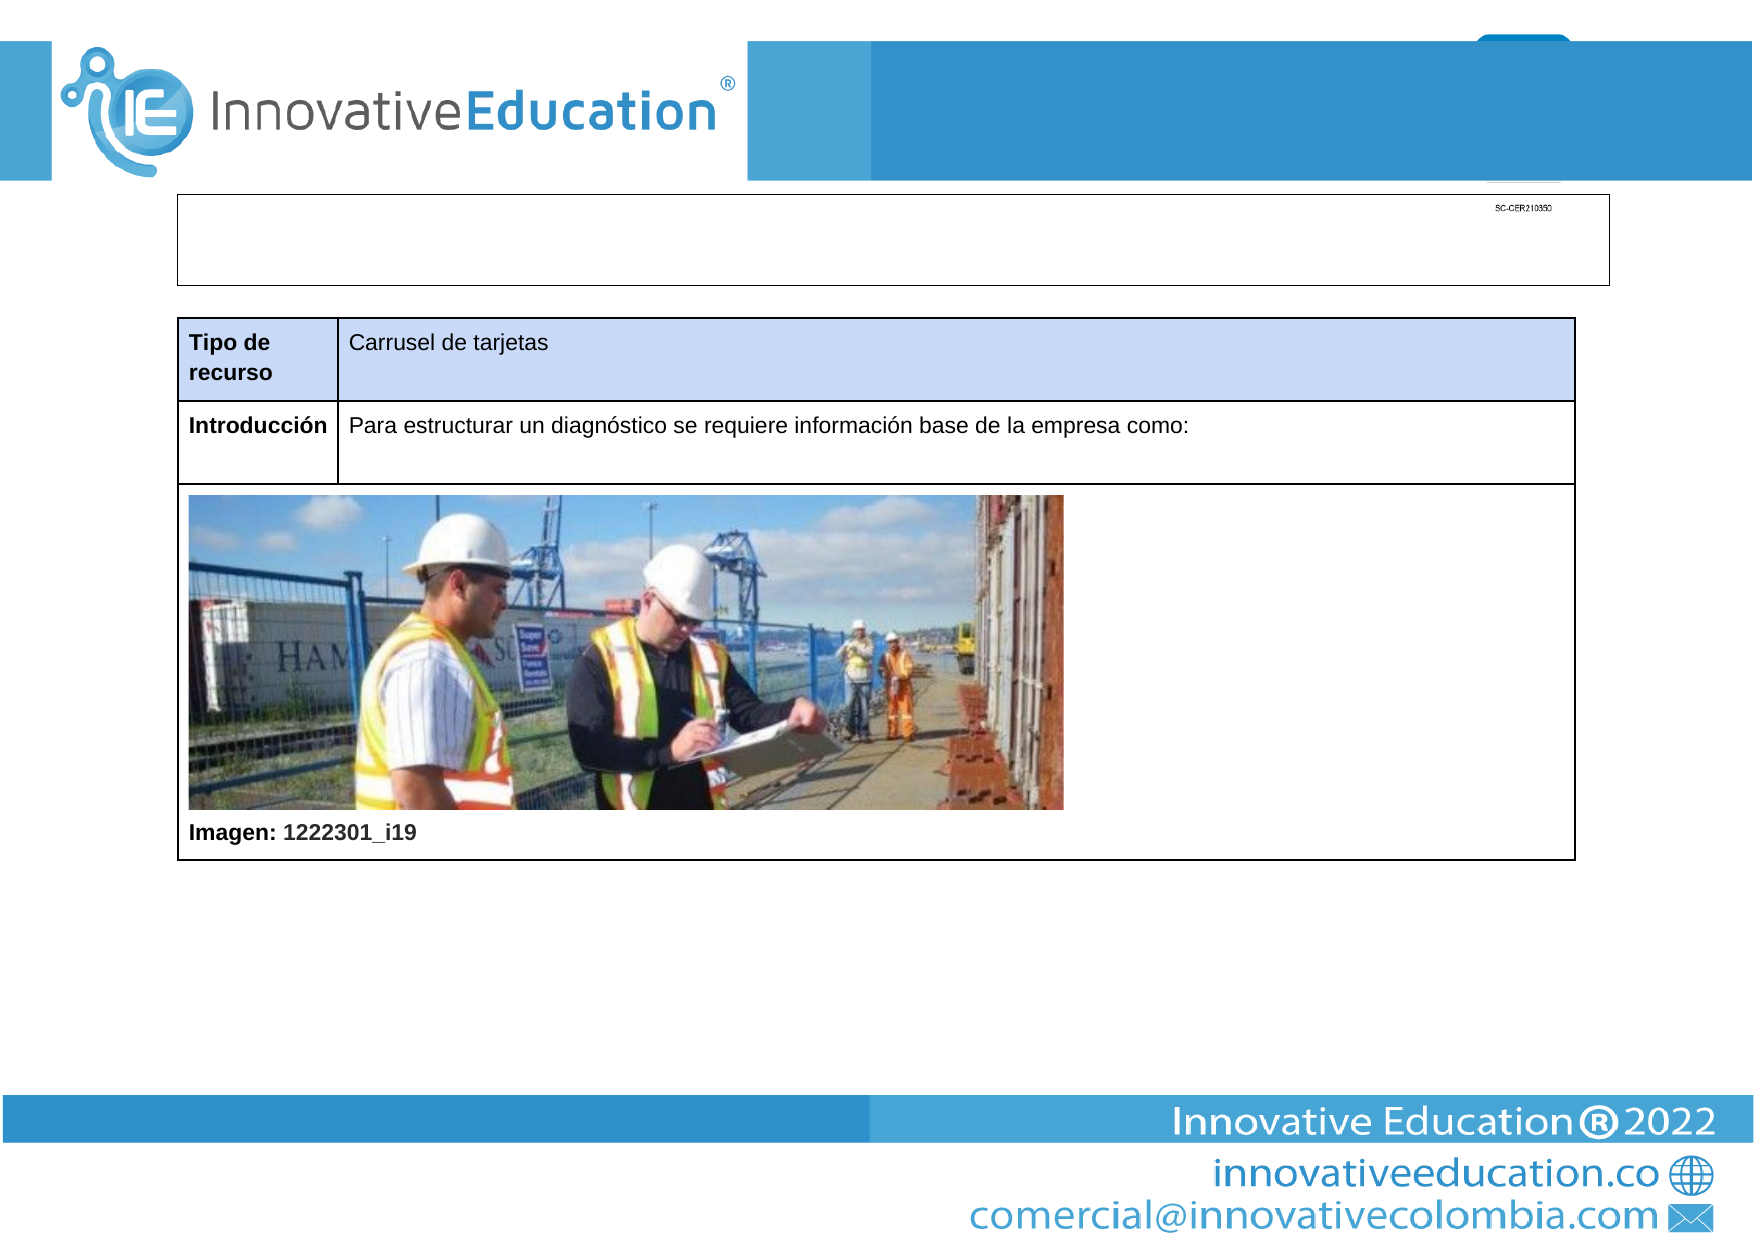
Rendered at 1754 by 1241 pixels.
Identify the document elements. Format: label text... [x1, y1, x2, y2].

picture [0, 28, 1752, 194]
table_header Tipo de recurso [179, 319, 337, 400]
picture [188, 495, 1064, 810]
table_cell Introducción [179, 402, 337, 483]
table_cell Imagen: 1222301_i19 [179, 485, 1574, 859]
table_header Carrusel de tarjetas [339, 319, 1574, 400]
picture [2, 1093, 1754, 1239]
table_cell Para estructurar un diagnóstico se requiere información base de la empresa como: [339, 402, 1574, 483]
